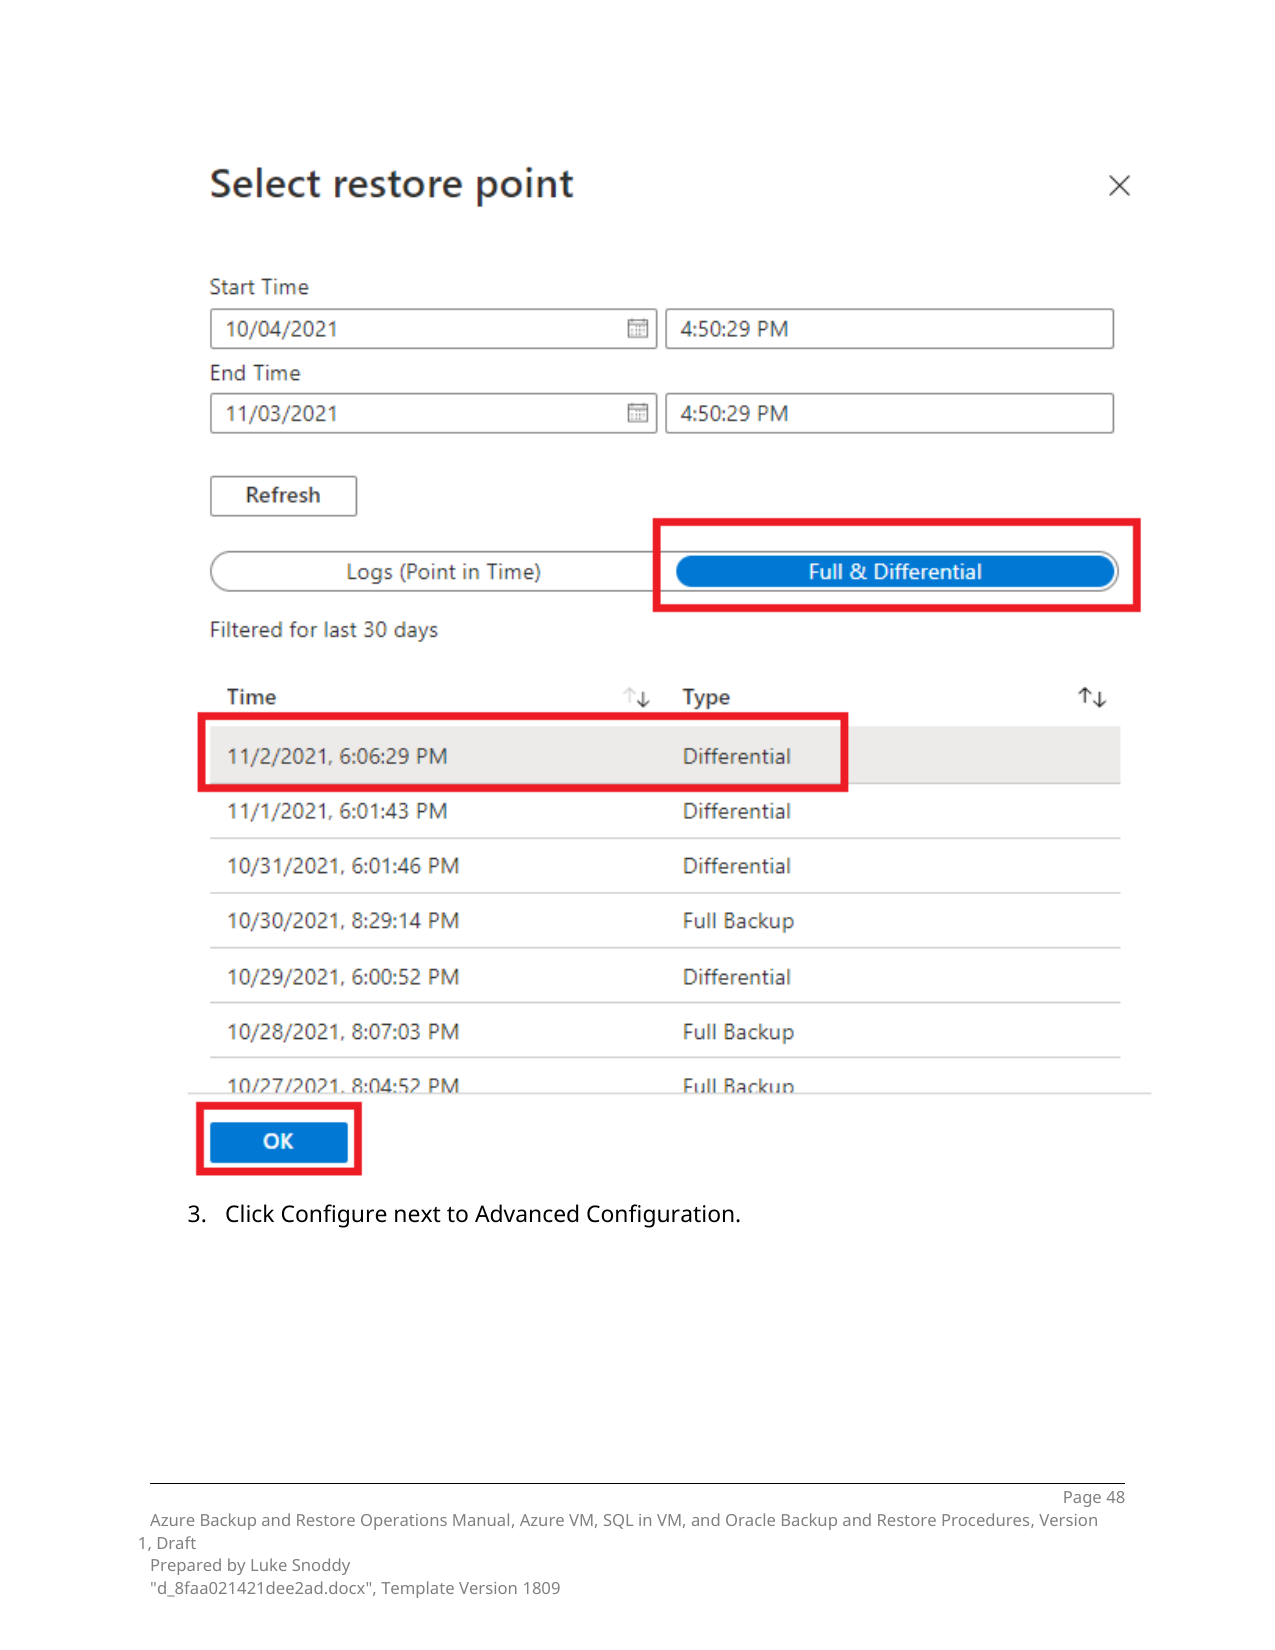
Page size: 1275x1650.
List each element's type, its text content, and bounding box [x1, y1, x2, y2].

list Click Configure next to Advanced Configuration. [187, 1198, 1125, 1230]
picture [187, 150, 1152, 1182]
